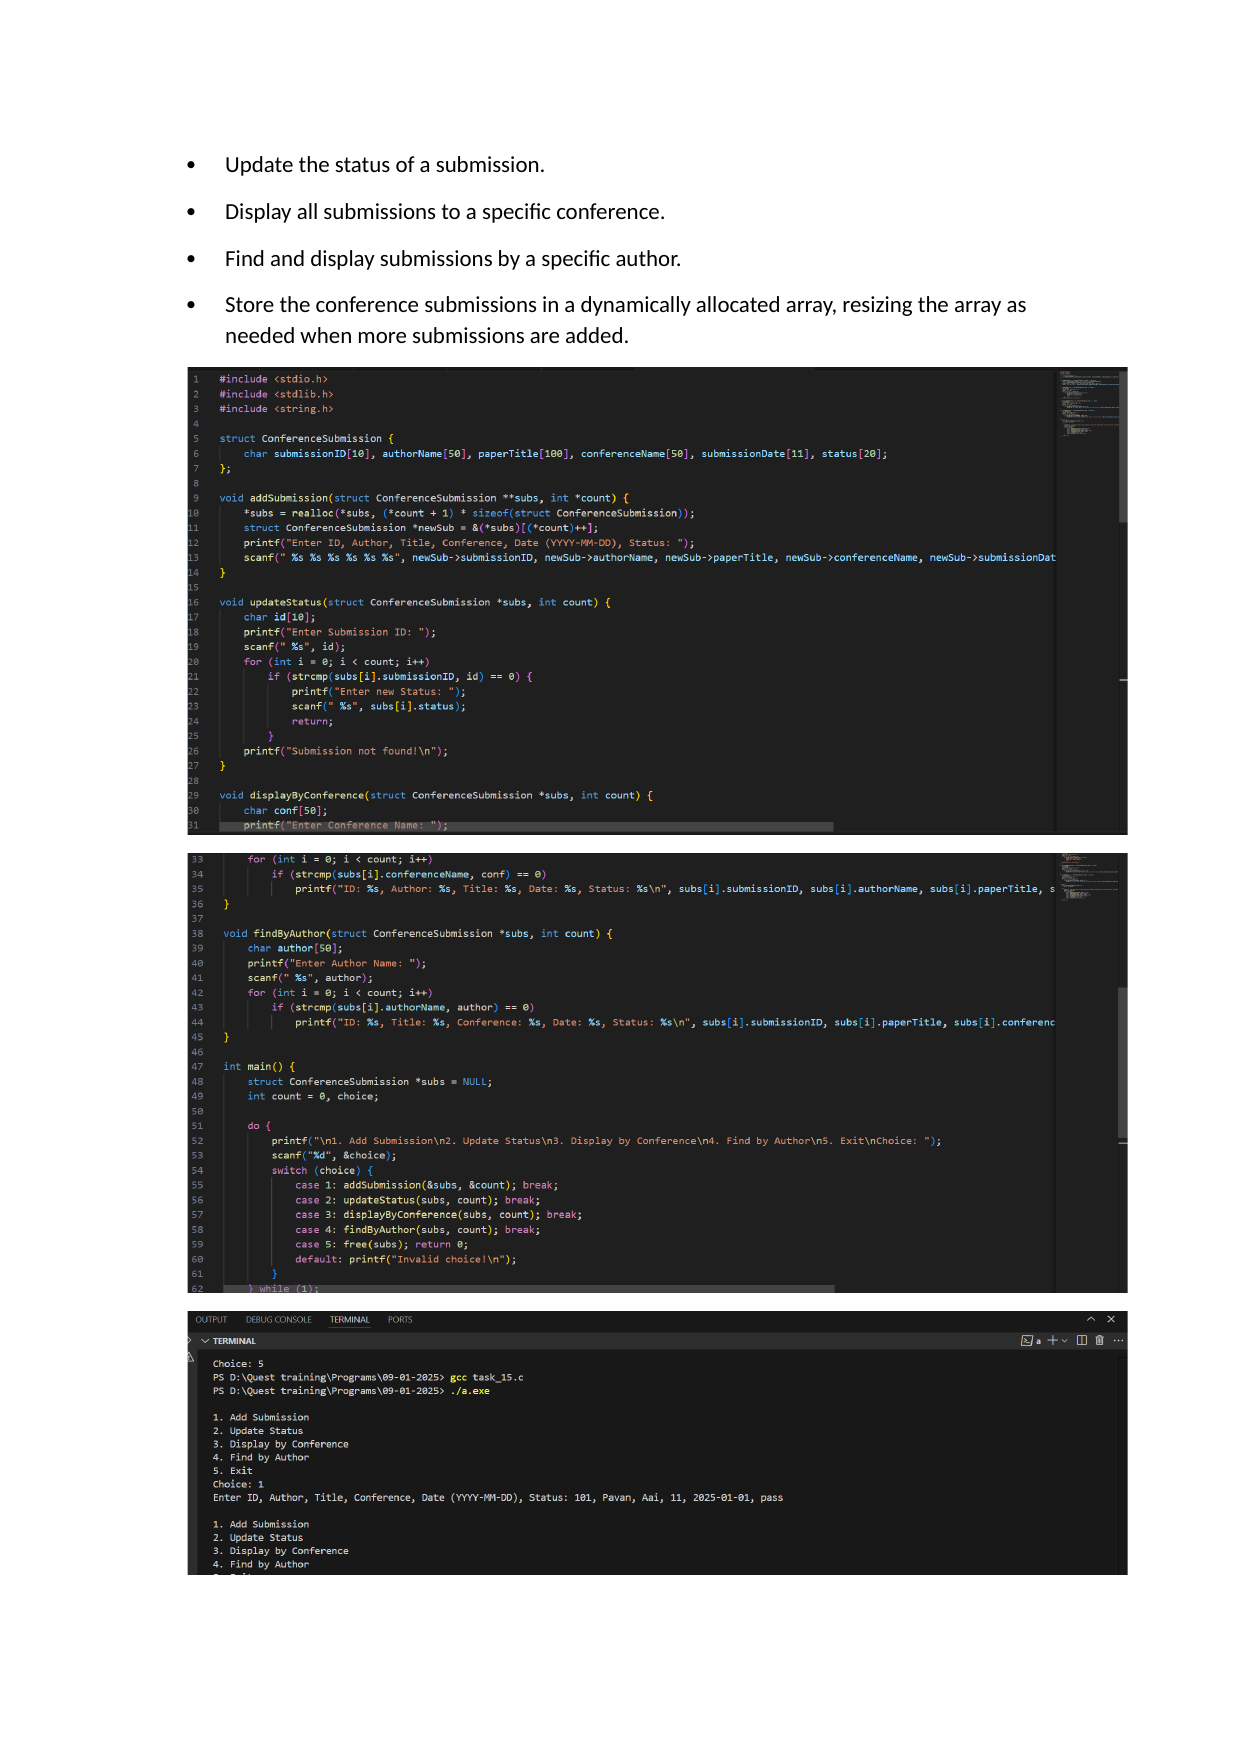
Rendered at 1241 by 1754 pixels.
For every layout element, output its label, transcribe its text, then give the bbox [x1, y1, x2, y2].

list Store the conference submissions in a dynamically allocated array, resizing the array as needed when more submissions are added. [187, 291, 1090, 349]
list Find and display submissions by a specific author. [187, 244, 1090, 272]
picture [187, 853, 1128, 1293]
picture [187, 367, 1128, 835]
picture [187, 1311, 1128, 1575]
list Display all submissions to a specific conference. [187, 197, 1090, 225]
list Update the status of a submission. [187, 150, 1090, 178]
